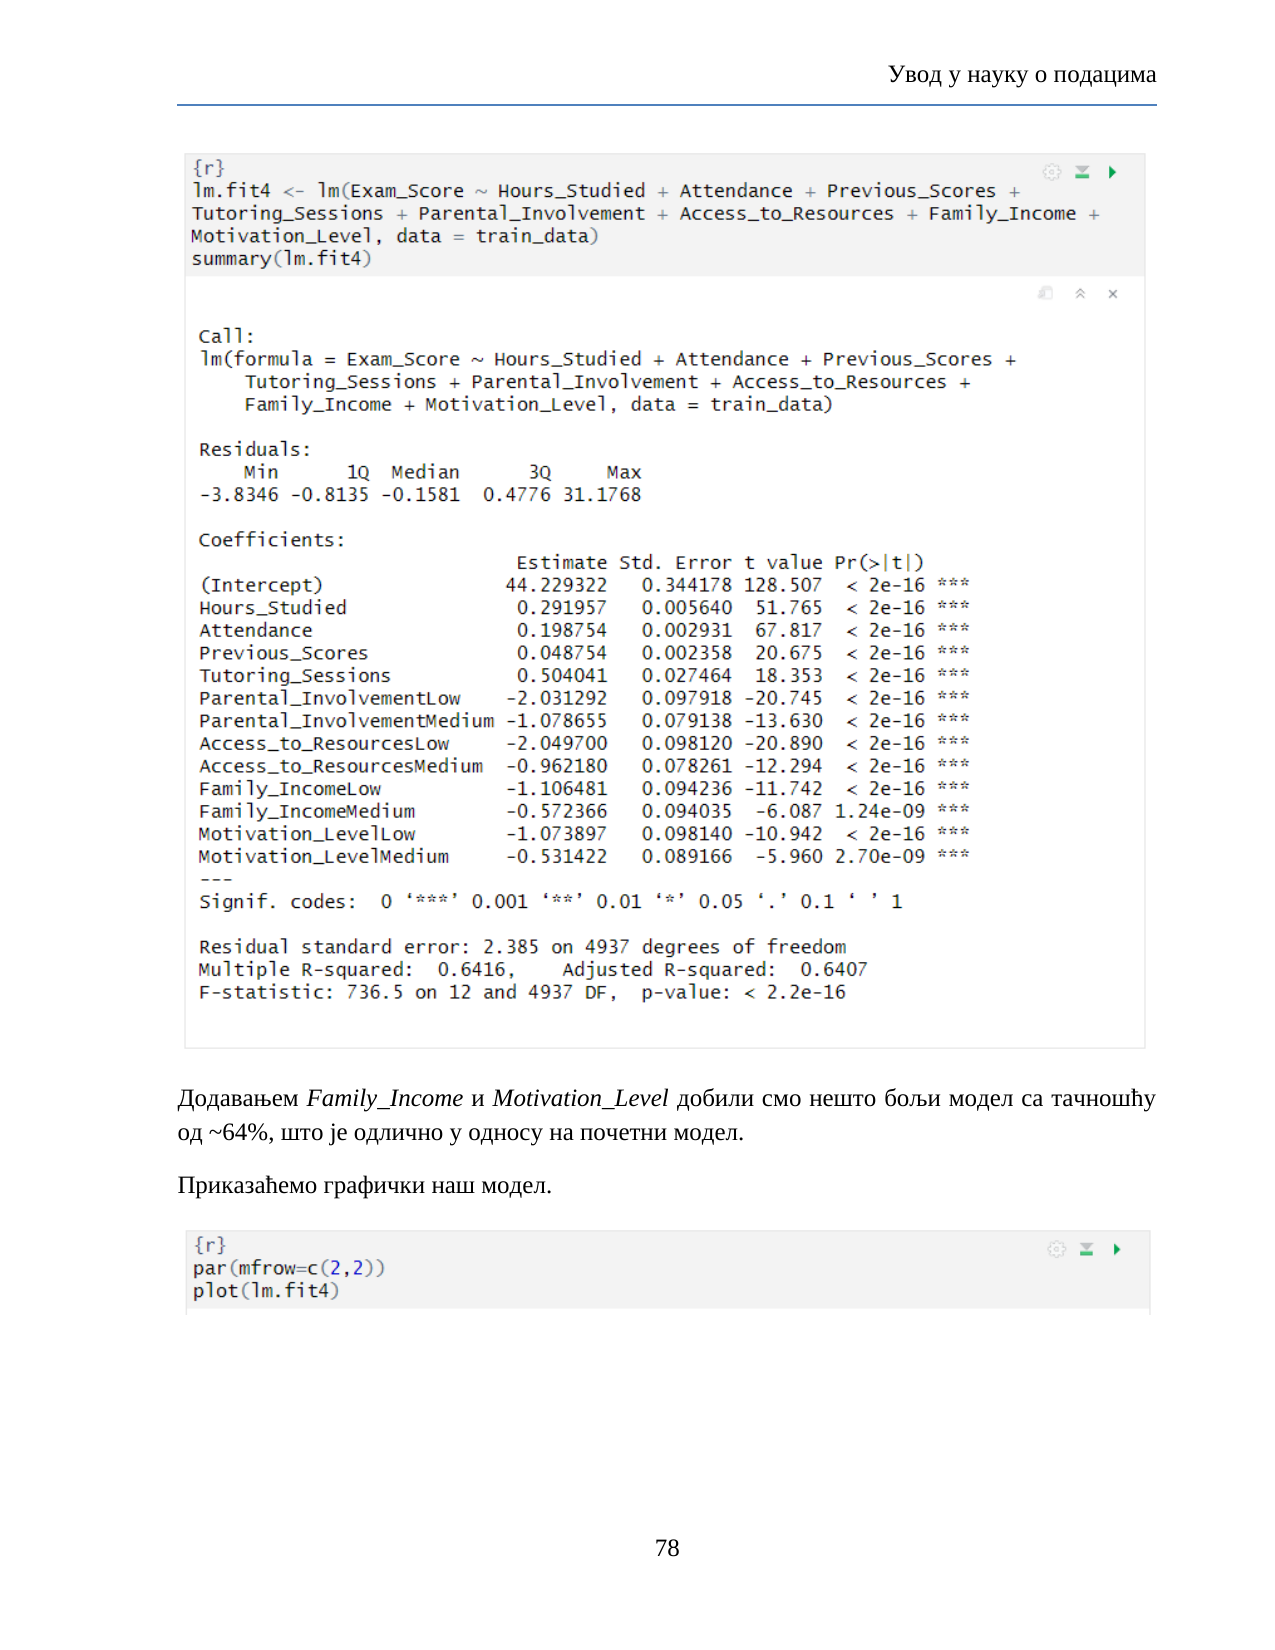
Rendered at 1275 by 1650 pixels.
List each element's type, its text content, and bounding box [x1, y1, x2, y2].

picture [177, 1224, 1157, 1315]
picture [177, 147, 1157, 1059]
text Додавањем Family_Income и Motivation_Level добили смо нешто бољи модел са тачношћу од ~64%, што је одлично у односу на почетни модел. [177, 1083, 1157, 1145]
text Приказаћемо графички наш модел. [177, 1170, 1157, 1199]
